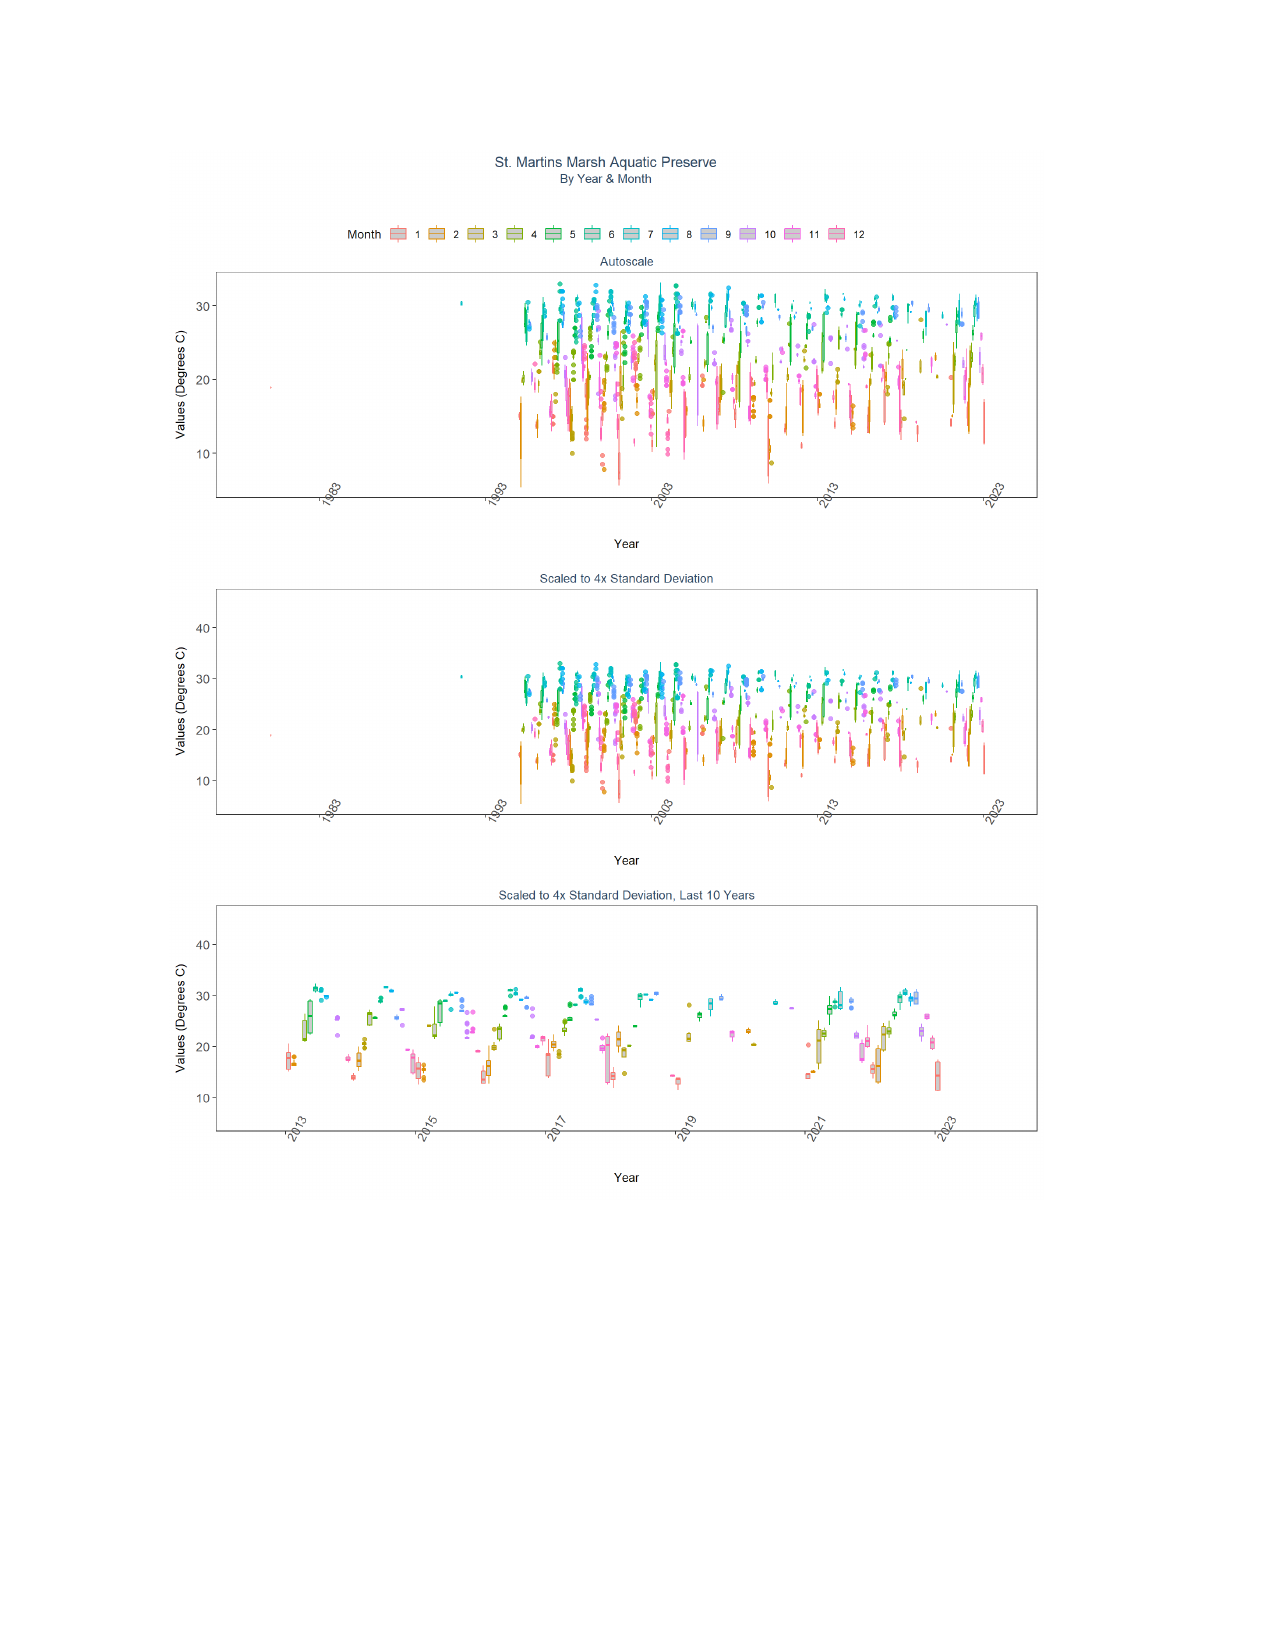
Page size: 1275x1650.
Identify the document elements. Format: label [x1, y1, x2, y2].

picture [168, 150, 1044, 1200]
